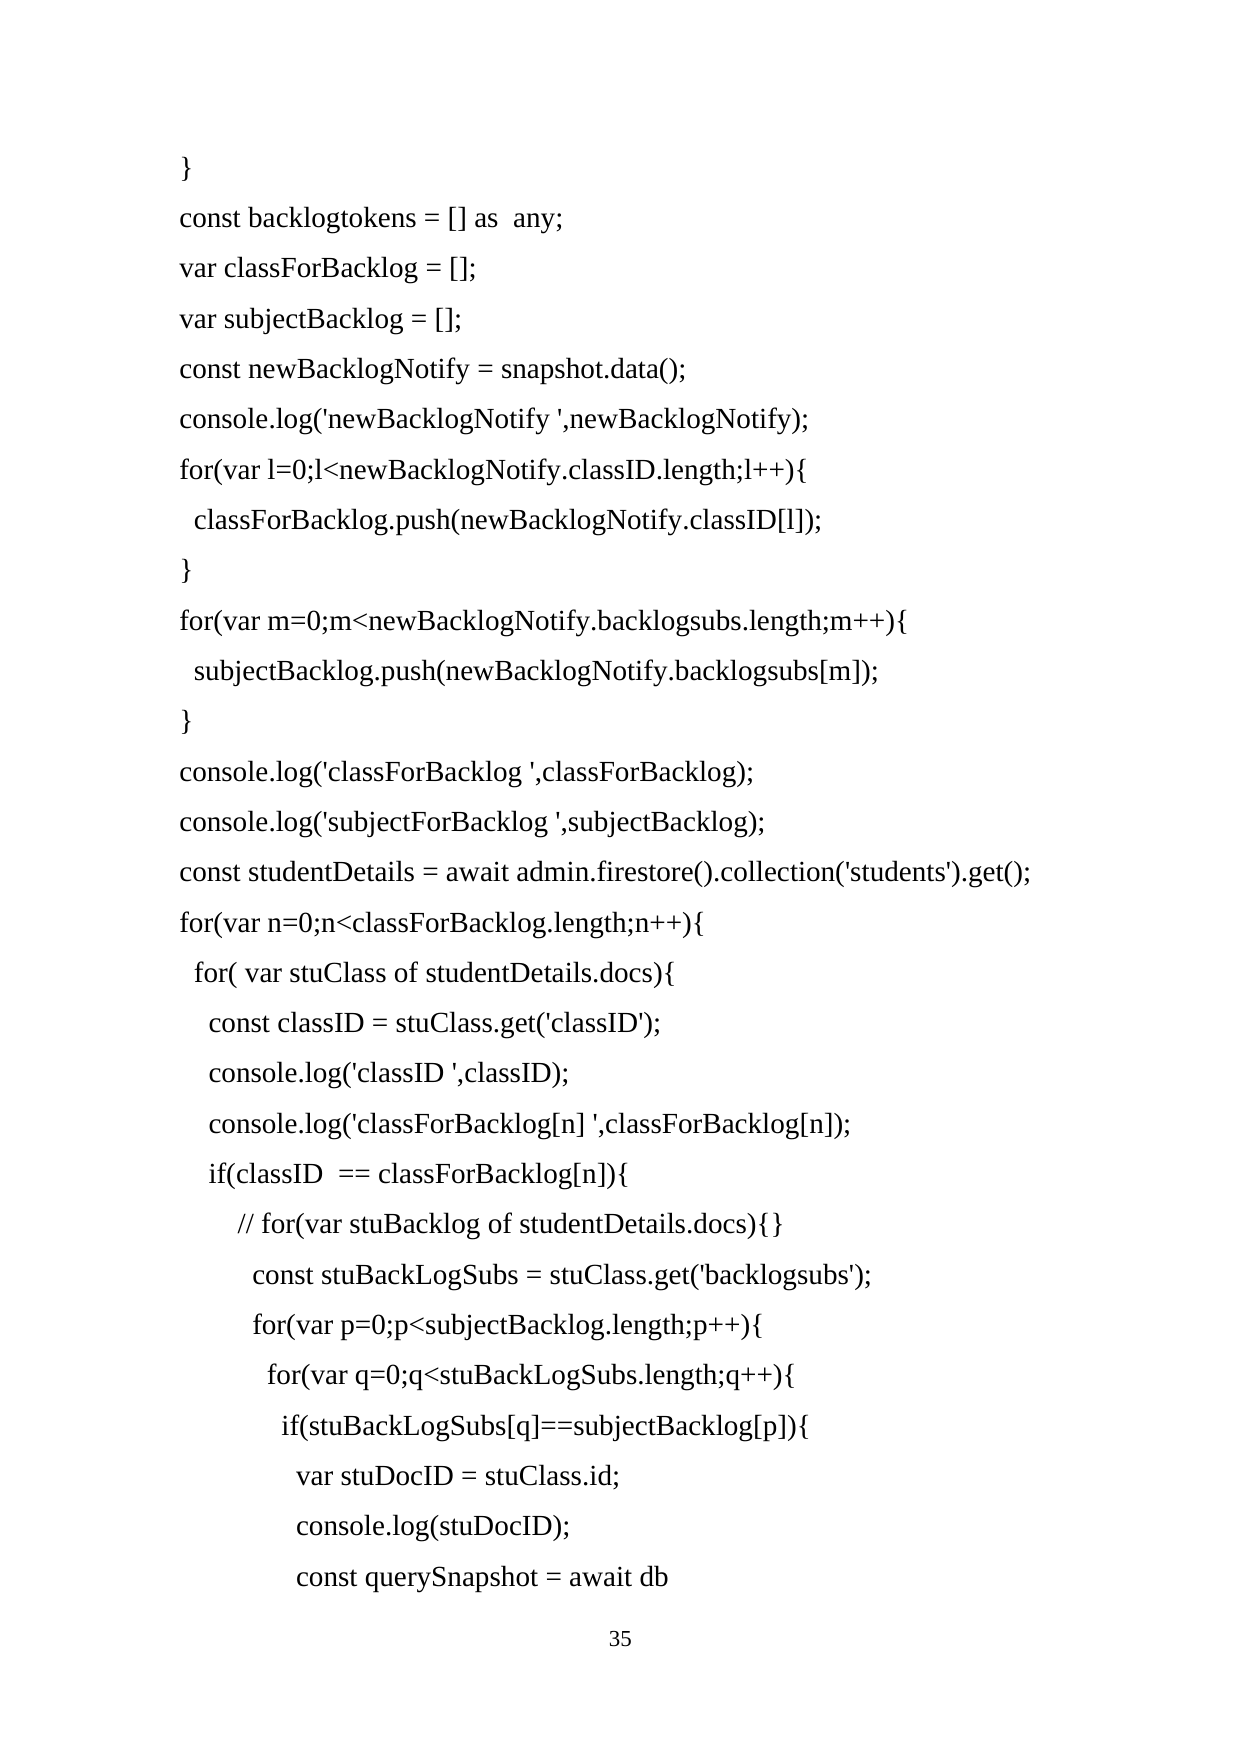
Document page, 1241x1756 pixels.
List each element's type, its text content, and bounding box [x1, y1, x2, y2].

text const studentDetails = await admin.firestore().collection('students').get(); [150, 854, 1090, 888]
text for(var p=0;p<subjectBacklog.length;p++){ [150, 1307, 1090, 1341]
text } [150, 150, 1090, 183]
text const querySnapshot = await db [150, 1559, 1090, 1592]
text for( var stuClass of studentDetails.docs){ [150, 955, 1090, 988]
text console.log('subjectForBacklog ',subjectBacklog); [150, 804, 1090, 838]
text console.log('classID ',classID); [150, 1056, 1090, 1089]
text console.log(stuDocID); [150, 1508, 1090, 1542]
text if(classID == classForBacklog[n]){ [150, 1156, 1090, 1190]
text console.log('newBacklogNotify ',newBacklogNotify); [150, 402, 1090, 435]
text const newBacklogNotify = snapshot.data(); [150, 351, 1090, 385]
text classForBacklog.push(newBacklogNotify.classID[l]); [150, 502, 1090, 536]
text for(var q=0;q<stuBackLogSubs.length;q++){ [150, 1357, 1090, 1391]
text subjectBacklog.push(newBacklogNotify.backlogsubs[m]); [150, 653, 1090, 687]
text for(var m=0;m<newBacklogNotify.backlogsubs.length;m++){ [150, 603, 1090, 636]
text const stuBackLogSubs = stuClass.get('backlogsubs'); [150, 1257, 1090, 1290]
text for(var n=0;n<classForBacklog.length;n++){ [150, 905, 1090, 938]
text // for(var stuBacklog of studentDetails.docs){} [150, 1207, 1090, 1240]
text const classID = stuClass.get('classID'); [150, 1005, 1090, 1039]
text var classForBacklog = []; [150, 251, 1090, 284]
text } [150, 703, 1090, 737]
text } [150, 552, 1090, 586]
text var subjectBacklog = []; [150, 301, 1090, 334]
text var stuDocID = stuClass.id; [150, 1458, 1090, 1492]
text for(var l=0;l<newBacklogNotify.classID.length;l++){ [150, 452, 1090, 485]
text console.log('classForBacklog[n] ',classForBacklog[n]); [150, 1106, 1090, 1139]
text const backlogtokens = [] as any; [150, 200, 1090, 234]
text if(stuBackLogSubs[q]==subjectBacklog[p]){ [150, 1408, 1090, 1441]
text console.log('classForBacklog ',classForBacklog); [150, 754, 1090, 787]
